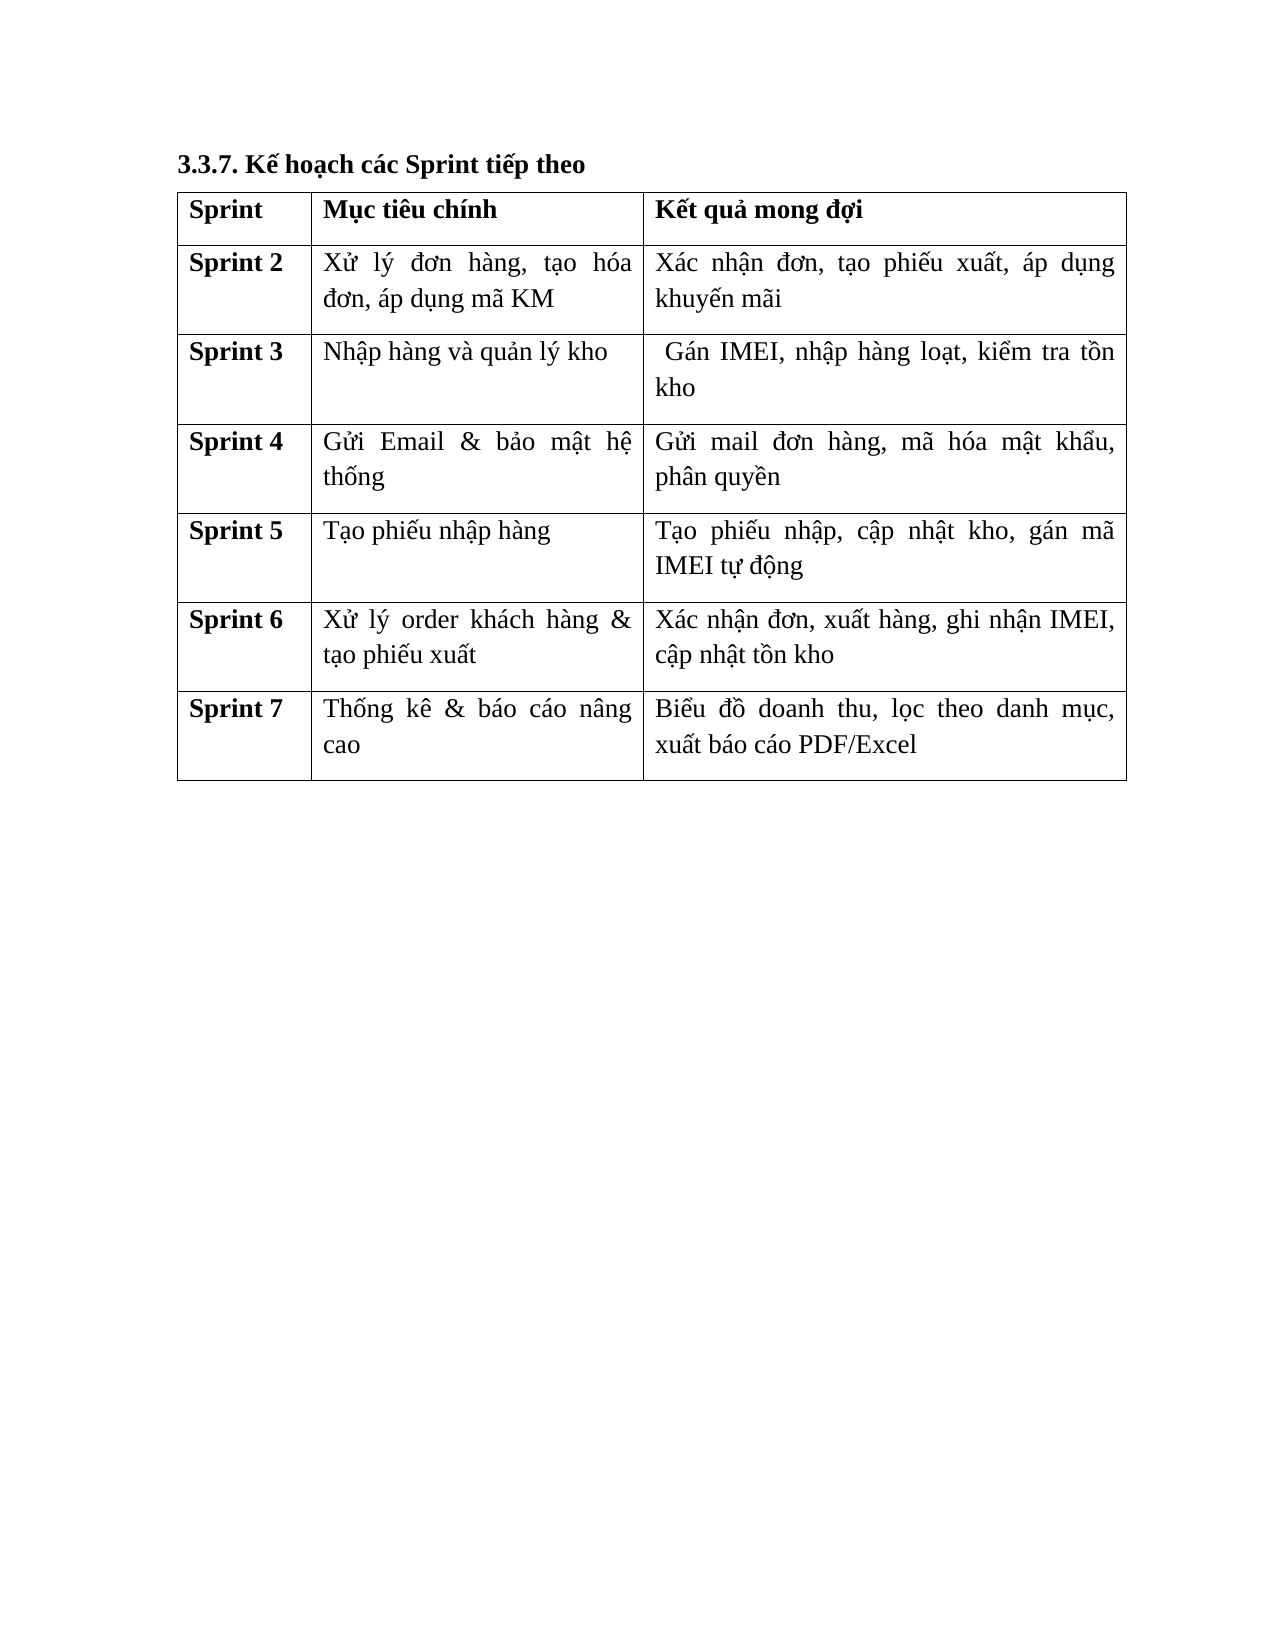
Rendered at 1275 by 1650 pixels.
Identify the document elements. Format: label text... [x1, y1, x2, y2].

table_cell Sprint 4 [178, 425, 311, 513]
table_cell Nhập hàng và quản lý kho [312, 335, 643, 423]
table_cell Sprint 7 [178, 692, 311, 780]
table_cell Sprint 6 [178, 603, 311, 691]
table_header Mục tiêu chính [312, 193, 643, 245]
table_cell Gửi Email & bảo mật hệ thống [312, 425, 643, 513]
table_cell Thống kê & báo cáo nâng cao [312, 692, 643, 780]
table_cell Xác nhận đơn, xuất hàng, ghi nhận IMEI, cập nhật tồn kho [644, 603, 1126, 691]
table_cell Gửi mail đơn hàng, mã hóa mật khẩu, phân quyền [644, 425, 1126, 513]
table_cell Sprint 5 [178, 514, 311, 602]
table_cell Sprint 3 [178, 335, 311, 423]
subtitle 3.3.7. Kế hoạch các Sprint tiếp theo [177, 148, 1127, 179]
table_cell Sprint 2 [178, 246, 311, 334]
table_cell Xác nhận đơn, tạo phiếu xuất, áp dụng khuyến mãi [644, 246, 1126, 334]
table_cell Xử lý đơn hàng, tạo hóa đơn, áp dụng mã KM [312, 246, 643, 334]
table_cell Tạo phiếu nhập, cập nhật kho, gán mã IMEI tự động [644, 514, 1126, 602]
table_cell Xử lý order khách hàng & tạo phiếu xuất [312, 603, 643, 691]
table_cell Biểu đồ doanh thu, lọc theo danh mục, xuất báo cáo PDF/Excel [644, 692, 1126, 780]
table_cell Tạo phiếu nhập hàng [312, 514, 643, 602]
table_header Sprint [178, 193, 311, 245]
table_cell Gán IMEI, nhập hàng loạt, kiểm tra tồn kho [644, 335, 1126, 423]
table_header Kết quả mong đợi [644, 193, 1126, 245]
